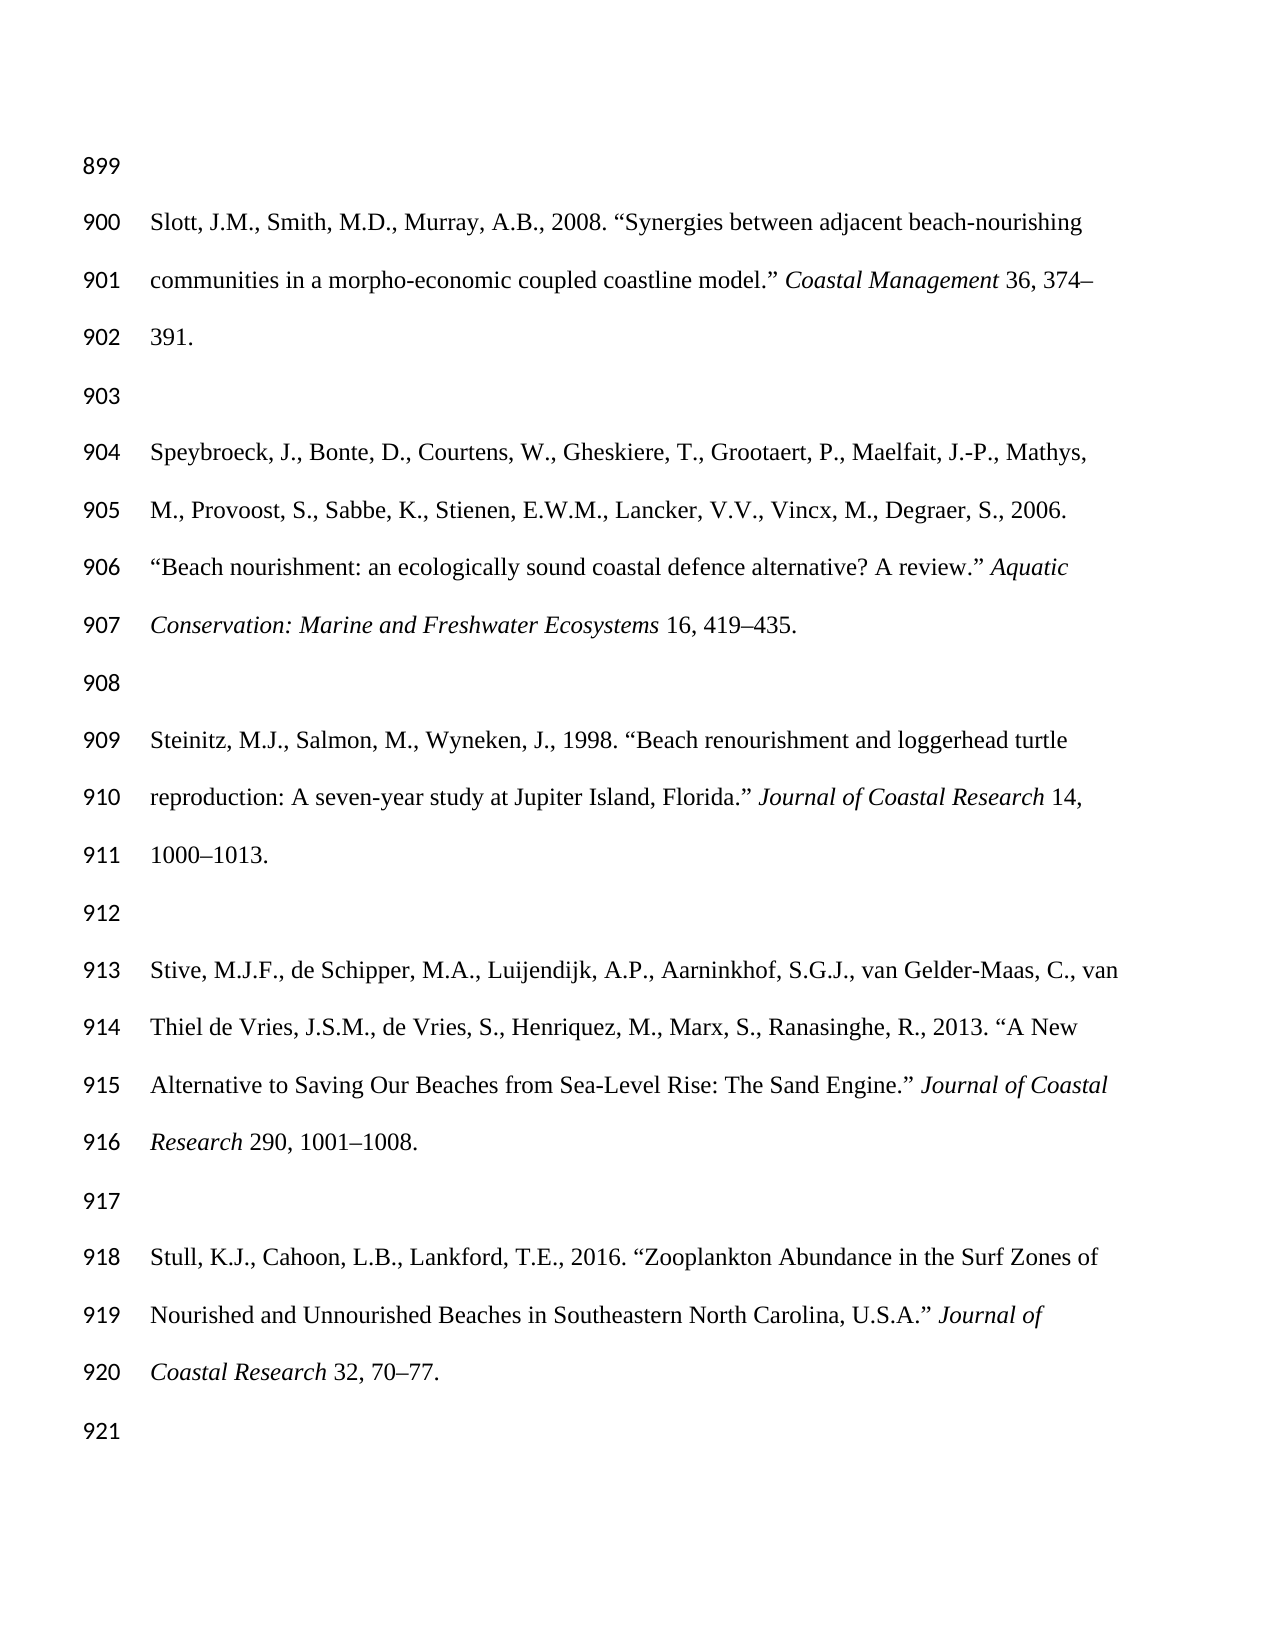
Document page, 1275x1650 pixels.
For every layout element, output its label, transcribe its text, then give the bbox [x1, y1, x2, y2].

text Stive, M.J.F., de Schipper, M.A., Luijendijk, A.P., Aarninkhof, S.G.J., van Gelder-Maas, C., van Thiel de Vries, J.S.M., de Vries, S., Henriquez, M., Marx, S., Ranasinghe, R., 2013. “A New Alternative to Saving Our Beaches from Sea-Level Rise: The Sand Engine.” Journal of Coastal Research 290, 1001–1008. [150, 955, 1125, 1156]
text Stull, K.J., Cahoon, L.B., Lankford, T.E., 2016. “Zooplankton Abundance in the Surf Zones of Nourished and Unnourished Beaches in Southeastern North Carolina, U.S.A.” Journal of Coastal Research 32, 70–77. [150, 1242, 1125, 1386]
text Speybroeck, J., Bonte, D., Courtens, W., Gheskiere, T., Grootaert, P., Maelfait, J.-P., Mathys, M., Provoost, S., Sabbe, K., Stienen, E.W.M., Lancker, V.V., Vincx, M., Degraer, S., 2006. “Beach nourishment: an ecologically sound coastal defence alternative? A review.” Aquatic Conservation: Marine and Freshwater Ecosystems 16, 419–435. [150, 437, 1125, 639]
text Steinitz, M.J., Salmon, M., Wyneken, J., 1998. “Beach renourishment and loggerhead turtle reproduction: A seven-year study at Jupiter Island, Florida.” Journal of Coastal Research 14, 1000–1013. [150, 725, 1125, 869]
text Slott, J.M., Smith, M.D., Murray, A.B., 2008. “Synergies between adjacent beach-nourishing communities in a morpho-economic coupled coastline model.” Coastal Management 36, 374–391. [150, 207, 1125, 351]
